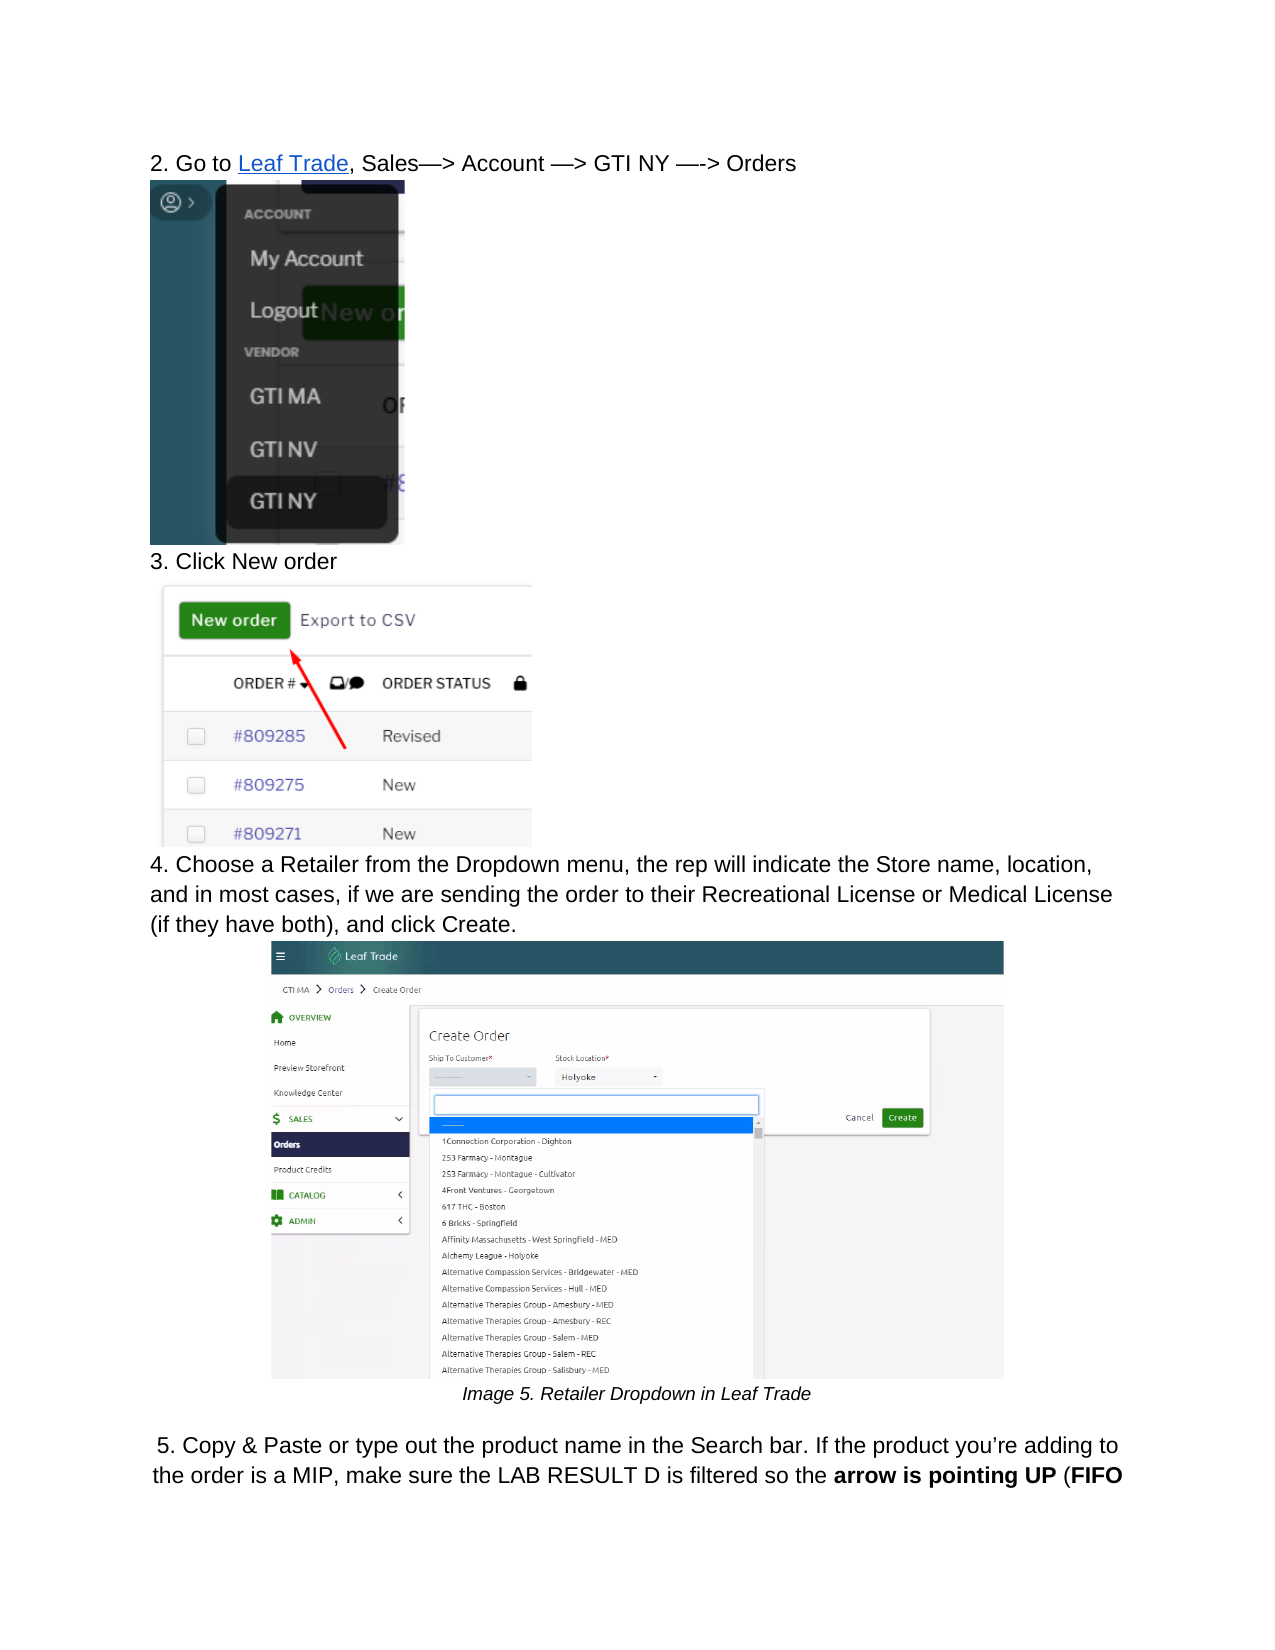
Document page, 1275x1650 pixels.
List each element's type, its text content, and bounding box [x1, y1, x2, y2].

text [150, 1432, 1125, 1489]
text 2. Go to Leaf Trade, Sales—> Account —> GTI NY —-> Orders [150, 150, 1125, 544]
text Image 5. Retailer Dropdown in Leaf Trade [150, 1383, 1125, 1404]
picture [150, 180, 405, 545]
picture [271, 941, 1004, 1379]
picture [150, 578, 532, 847]
text 4. Choose a Retailer from the Dropdown menu, the rep will indicate the Store name, location, and in most cases, if we are sending the order to their Recreational License or Medical License (if they have both), and click Create. [150, 851, 1125, 937]
